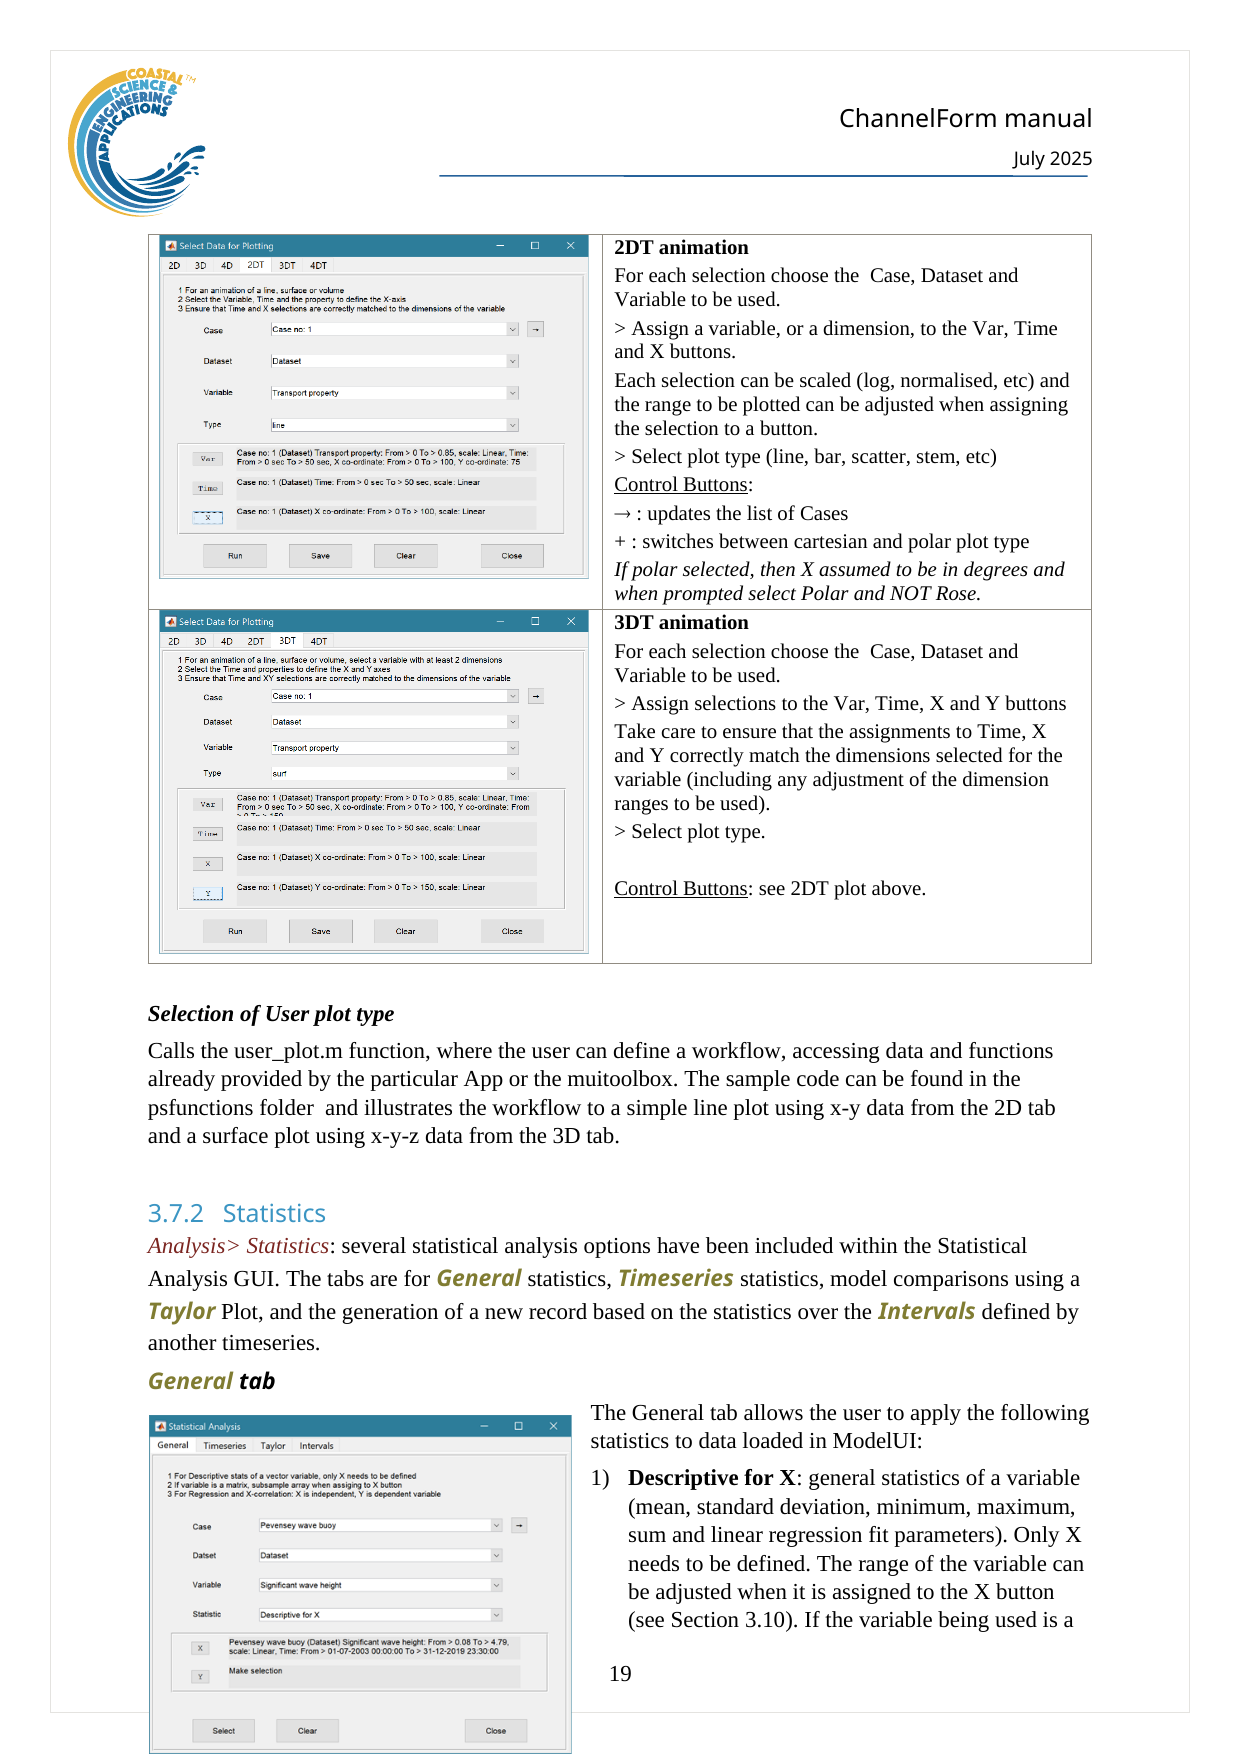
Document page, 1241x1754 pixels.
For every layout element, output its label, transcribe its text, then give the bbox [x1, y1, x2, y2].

table_cell 3DT animation For each selection choose the Case, Dataset and Variable to be used. > Assign selections to the Var, Time, X and Y buttons Take care to ensure that the assignments to Time, X and Y correctly match the dimensions selected for the variable (including any adjustment of the dimension ranges to be used). > Select plot type. Control Buttons: see 2DT plot above. [603, 610, 1091, 962]
table_header 2DT animation For each selection choose the Case, Dataset and Variable to be used. > Assign a variable, or a dimension, to the Var, Time and X buttons. Each selection can be scaled (log, normalised, etc) and the range to be plotted can be adjusted when assigning the selection to a button. > Select plot type (line, bar, scatter, stem, etc) Control Buttons: : updates the list of Cases + : switches between cartesian and polar plot type If polar selected, then X assumed to be in degrees and when prompted select Polar and NOT Rose. [603, 235, 1091, 609]
table_cell [149, 610, 602, 962]
text The General tab allows the user to apply the following statistics to data loaded in ModelUI: [148, 1399, 1093, 1454]
subtitle Statistics [148, 1196, 1093, 1230]
text General tab [148, 1365, 1093, 1397]
text Analysis> Statistics: several statistical analysis options have been included within the Statistical Analysis GUI. The tabs are for General statistics, Timeseries statistics, model comparisons using a Taylor Plot, and the generation of a new record based on the statistics over the Intervals defined by another timeseries. [148, 1233, 1093, 1355]
table_header [149, 235, 602, 609]
picture [159, 235, 589, 579]
picture [149, 1415, 572, 1754]
text Calls the user_plot.m function, where the user can define a workflow, accessing data and functions already provided by the particular App or the muitoolbox. The sample code can be found in the psfunctions folder and illustrates the workflow to a simple line plot using x-y data from the 2D tab and a surface plot using x-y-z data from the 3D tab. [148, 1037, 1093, 1149]
picture [159, 610, 589, 954]
text Selection of User plot type [148, 1000, 1093, 1027]
